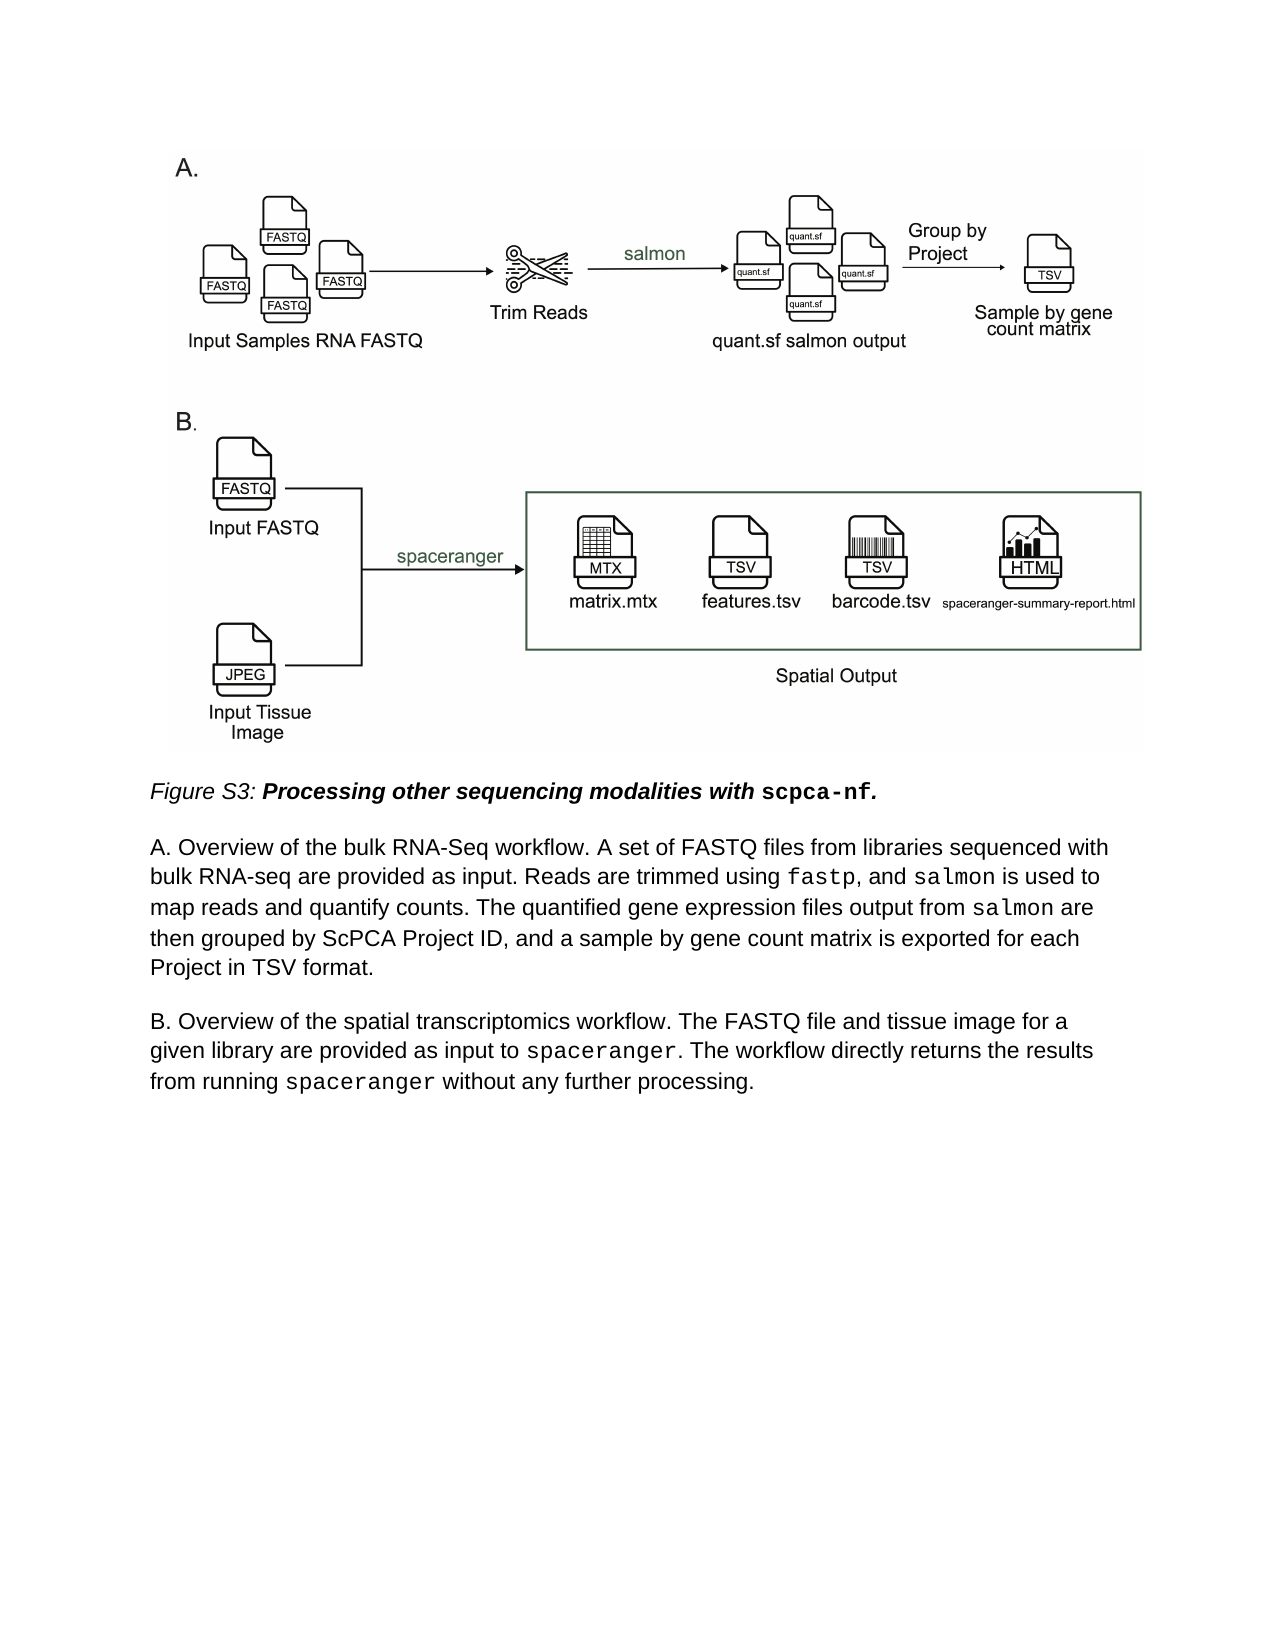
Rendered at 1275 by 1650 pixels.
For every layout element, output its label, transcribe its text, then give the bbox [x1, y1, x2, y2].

picture [168, 150, 1144, 751]
text B. Overview of the spatial transcriptomics workflow. The FASTQ file and tissue image for a given library are provided as input to spaceranger. The workflow directly returns the results from running spaceranger without any further processing. [150, 1008, 1125, 1096]
text A. Overview of the bulk RNA-Seq workflow. A set of FASTQ files from libraries sequenced with bulk RNA-seq are provided as input. Reads are trimmed using fastp, and salmon is used to map reads and quantify counts. The quantified gene expression files output from salmon are then grouped by ScPCA Project ID, and a sample by gene count matrix is exported for each Project in TSV format. [150, 834, 1125, 980]
text Figure S3: Processing other sequencing modalities with scpca-nf. [150, 778, 1125, 806]
